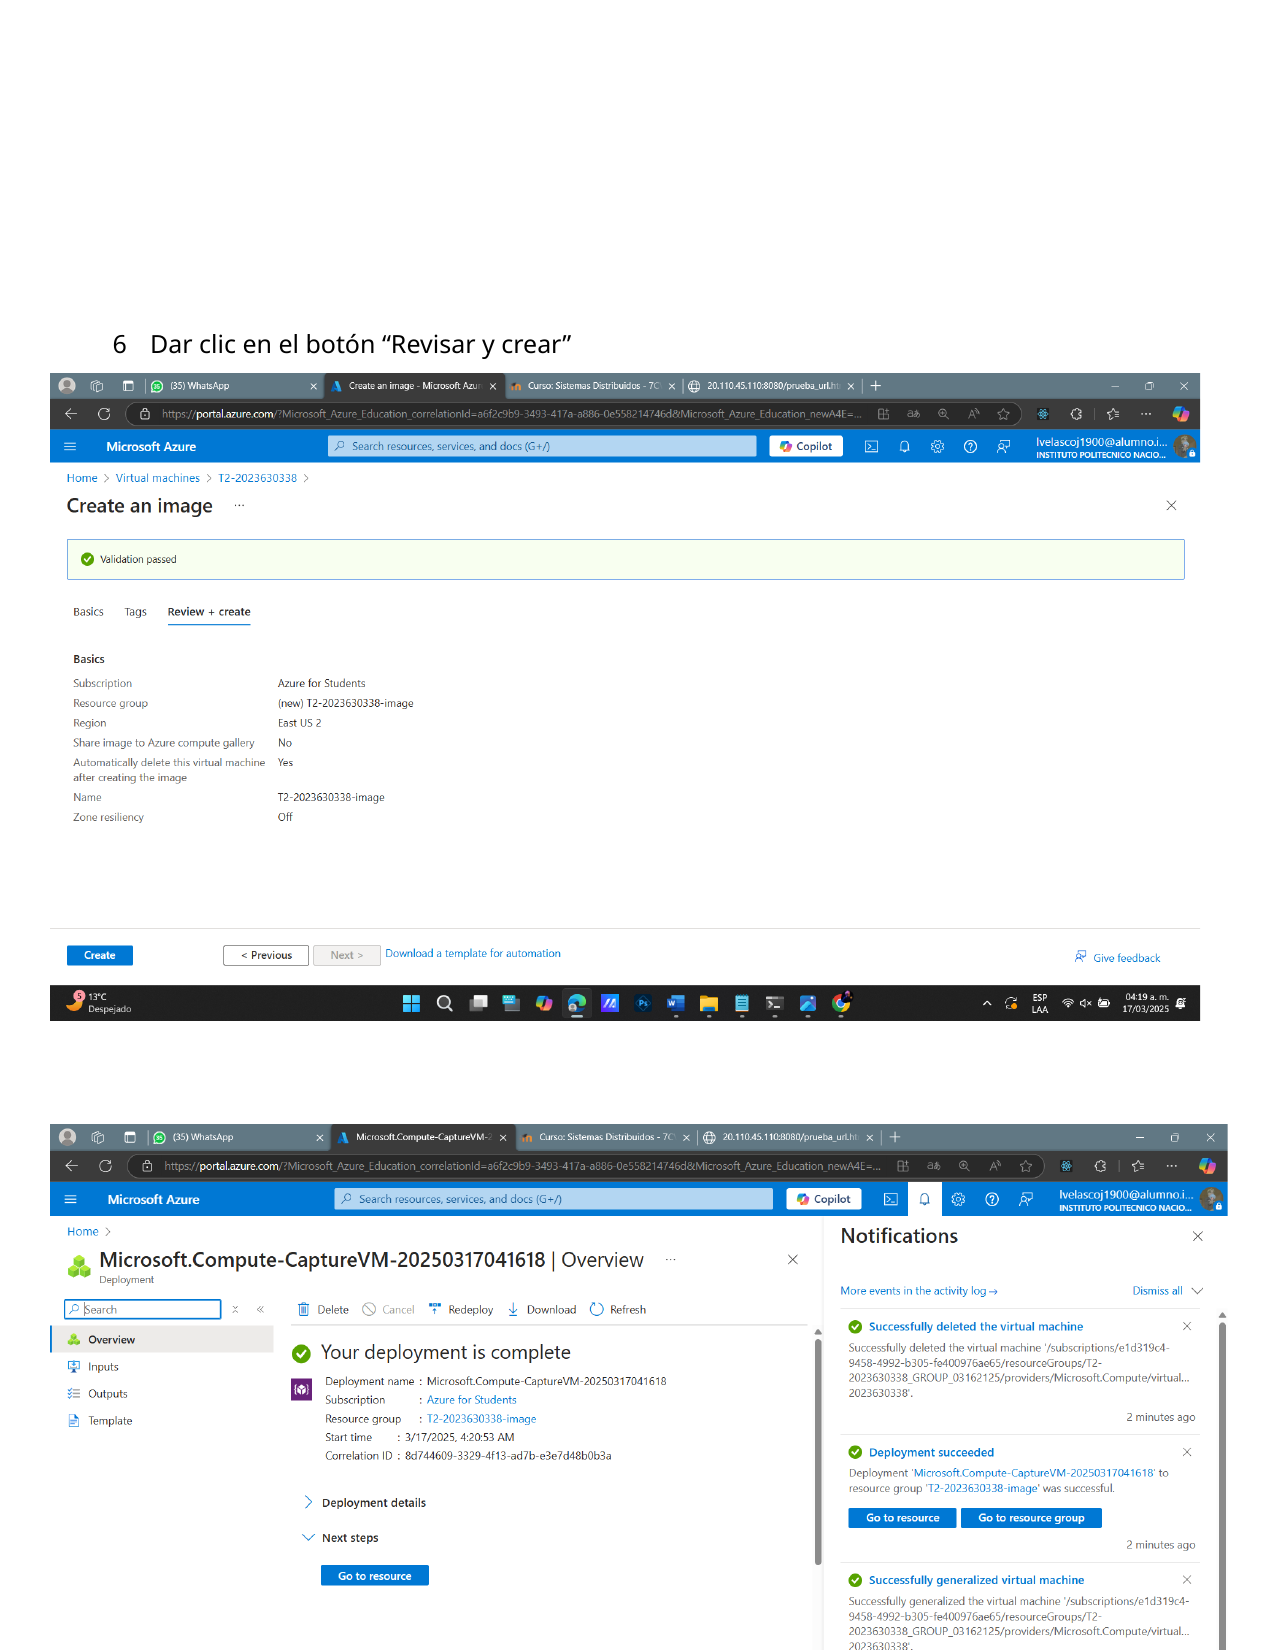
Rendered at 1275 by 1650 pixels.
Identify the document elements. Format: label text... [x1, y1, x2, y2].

list Dar clic en el botón “Revisar y crear” [112, 327, 1200, 361]
picture [50, 373, 1200, 1021]
picture [50, 1124, 1228, 1650]
